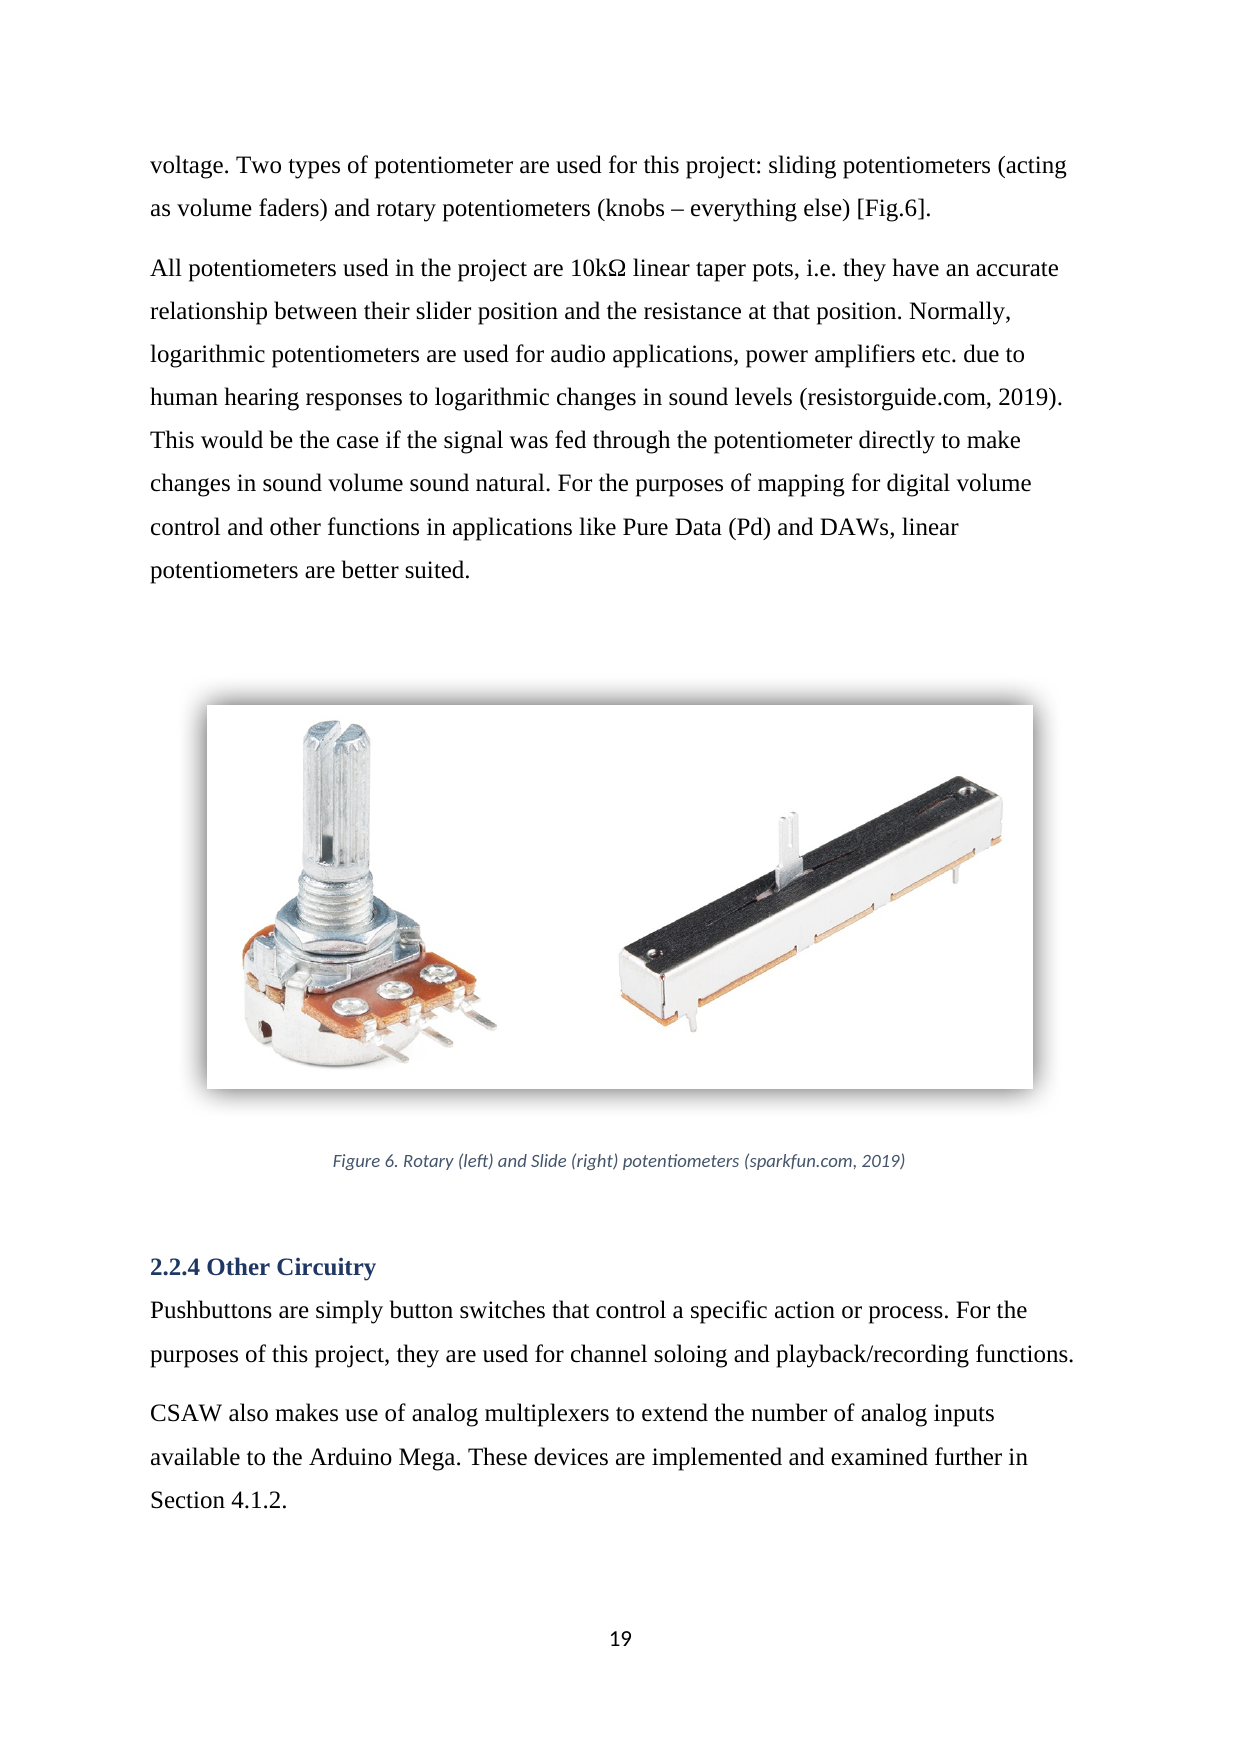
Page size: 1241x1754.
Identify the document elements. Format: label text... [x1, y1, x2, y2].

text CSAW also makes use of analog multiplexers to extend the number of analog inputs available to the Arduino Mega. These devices are implemented and examined further in Section 4.1.2. [150, 1398, 1090, 1513]
picture [207, 705, 1033, 1089]
text Figure 6. Rotary (left) and Slide (right) potentiometers (sparkfun.com, 2019) [150, 1149, 1090, 1172]
subtitle 2.2.4 Other Circuitry [150, 1252, 1090, 1281]
text Pushbuttons are simply button switches that control a specific action or process. For the purposes of this project, they are used for channel soloing and playback/recording functions. [150, 1296, 1090, 1367]
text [150, 150, 1090, 222]
text All potentiometers used in the project are 10kΩ linear taper pots, i.e. they have an accurate relationship between their slider position and the resistance at that position. Normally, logarithmic potentiometers are used for audio applications, power amplifiers etc. due to human hearing responses to logarithmic changes in sound levels (resistorguide.com, 2019). This would be the case if the signal was fed through the potentiometer directly to make changes in sound volume sound natural. For the purposes of mapping for digital volume control and other functions in applications like Pure Data (Pd) and DAWs, linear potentiometers are better suited. [150, 253, 1090, 583]
